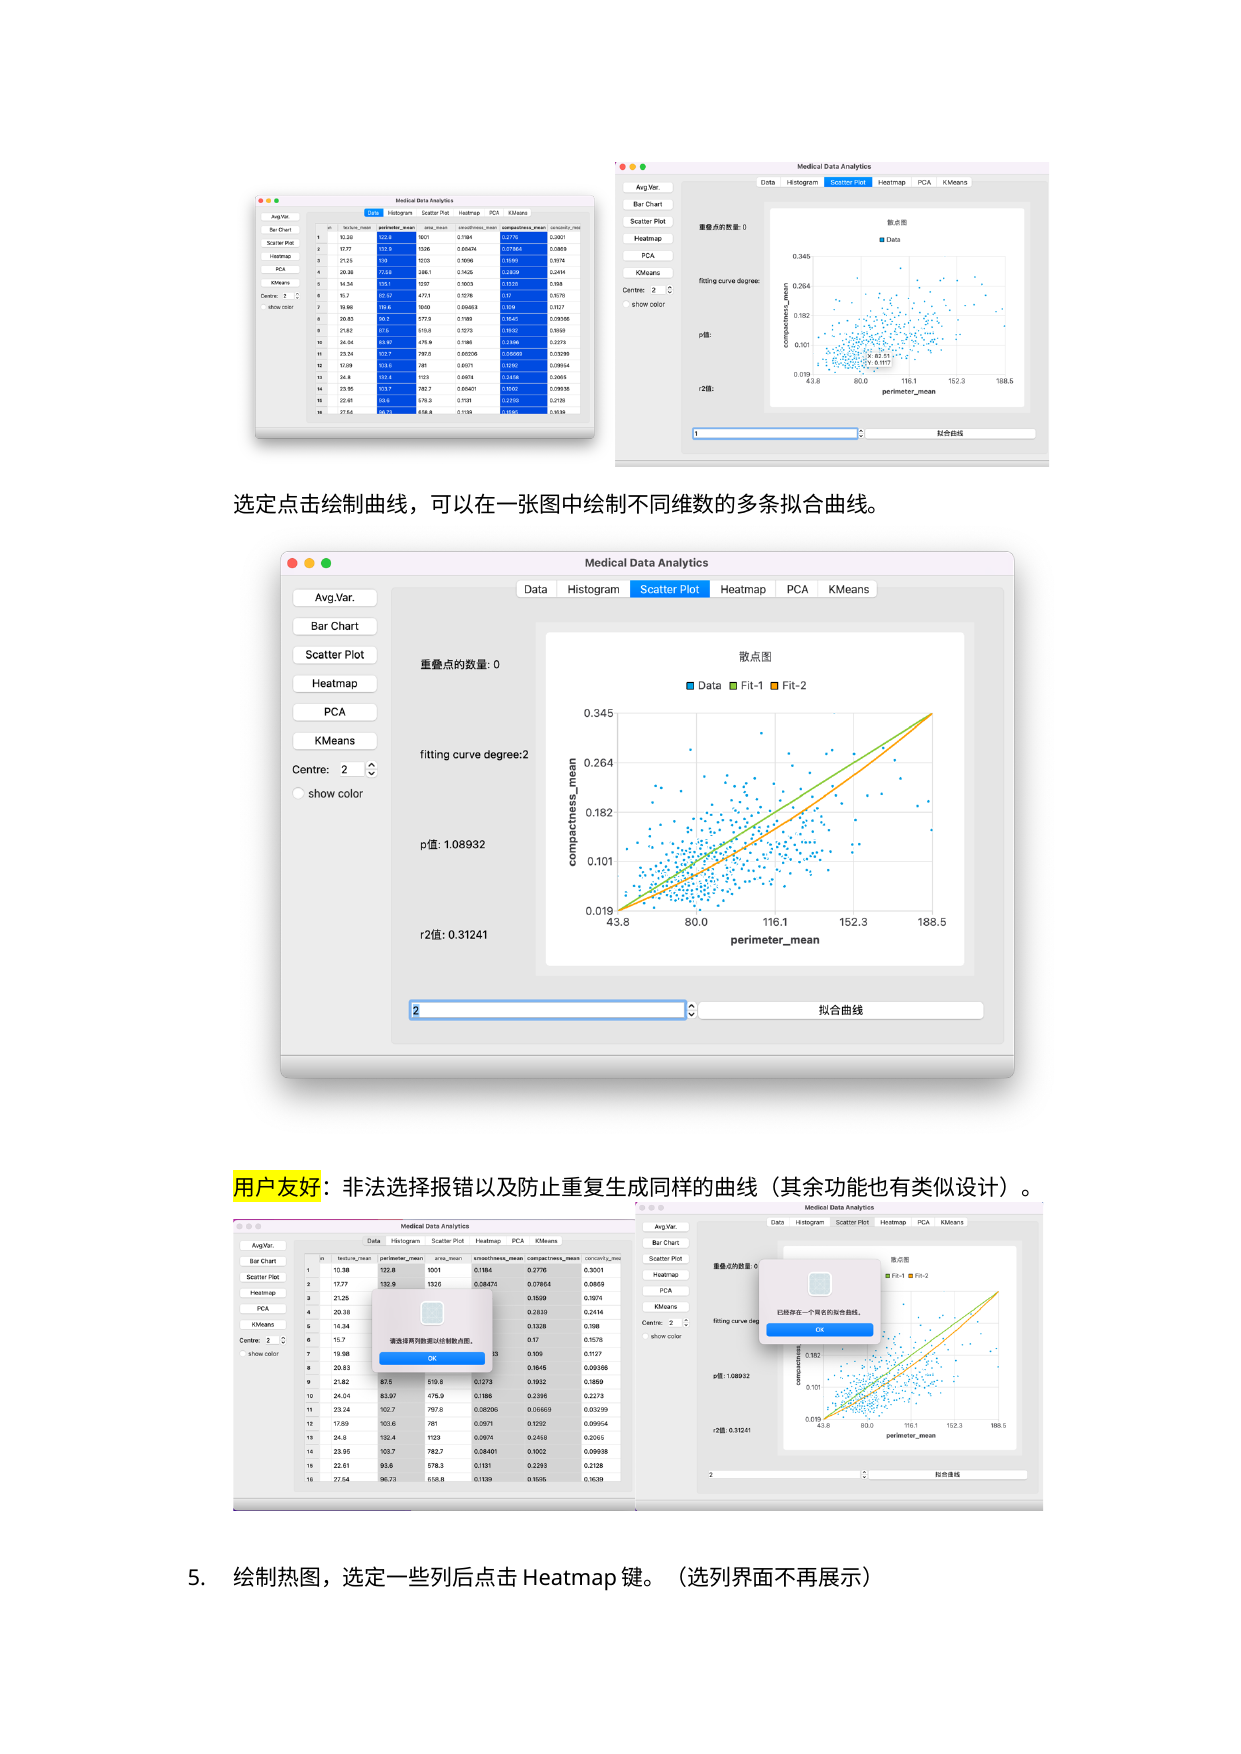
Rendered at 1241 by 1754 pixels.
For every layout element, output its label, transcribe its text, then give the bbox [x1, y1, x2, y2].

list 用户友好：非法选择报错以及防止重复生成同样的曲线（其余功能也有类似设计）。 [233, 1169, 1053, 1202]
list 绘制热图，选定一些列后点击Heatmap键。（选列界面不再展示） [187, 1559, 1053, 1592]
picture [233, 1202, 1044, 1511]
picture [233, 519, 1060, 1140]
list 选定点击绘制曲线，可以在一张图中绘制不同维数的多条拟合曲线。 [233, 487, 1053, 519]
picture [233, 162, 1050, 467]
